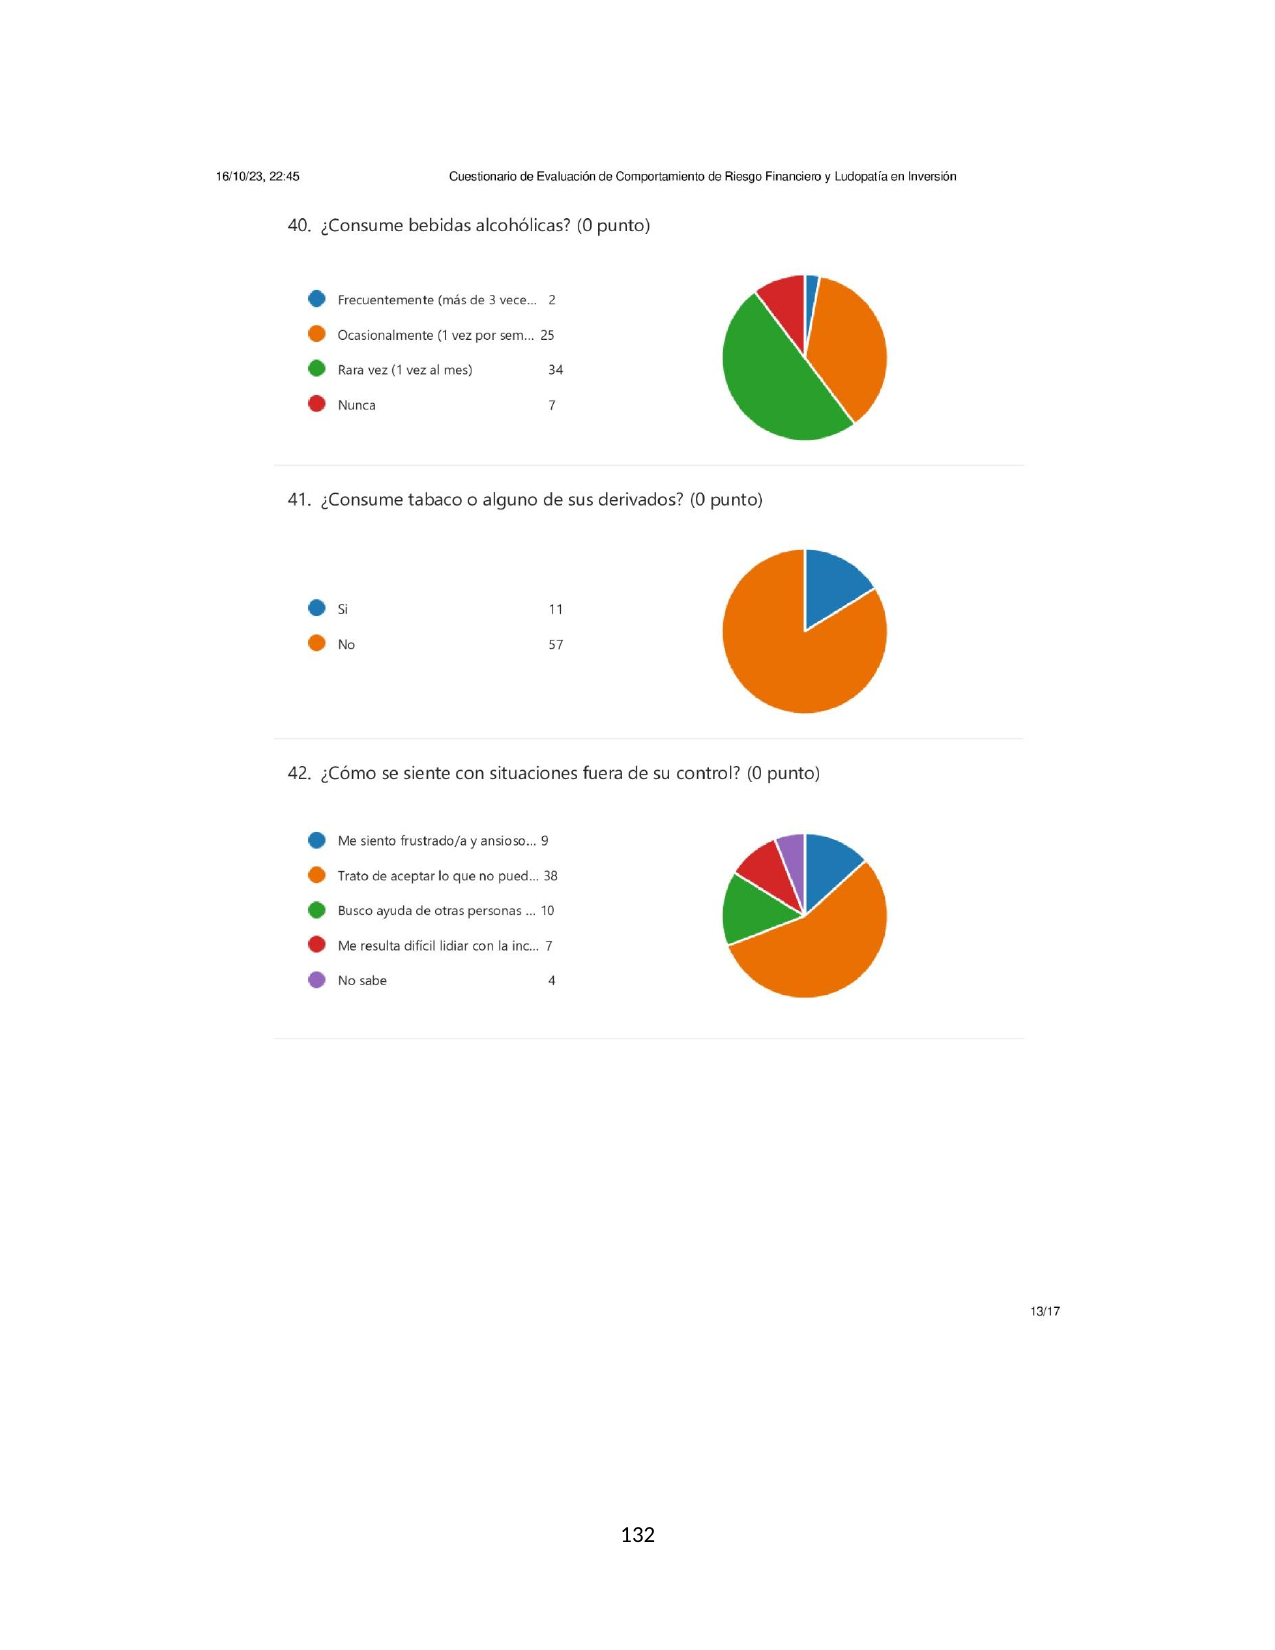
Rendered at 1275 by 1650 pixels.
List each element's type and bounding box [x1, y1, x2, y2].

picture [177, 147, 1098, 1339]
